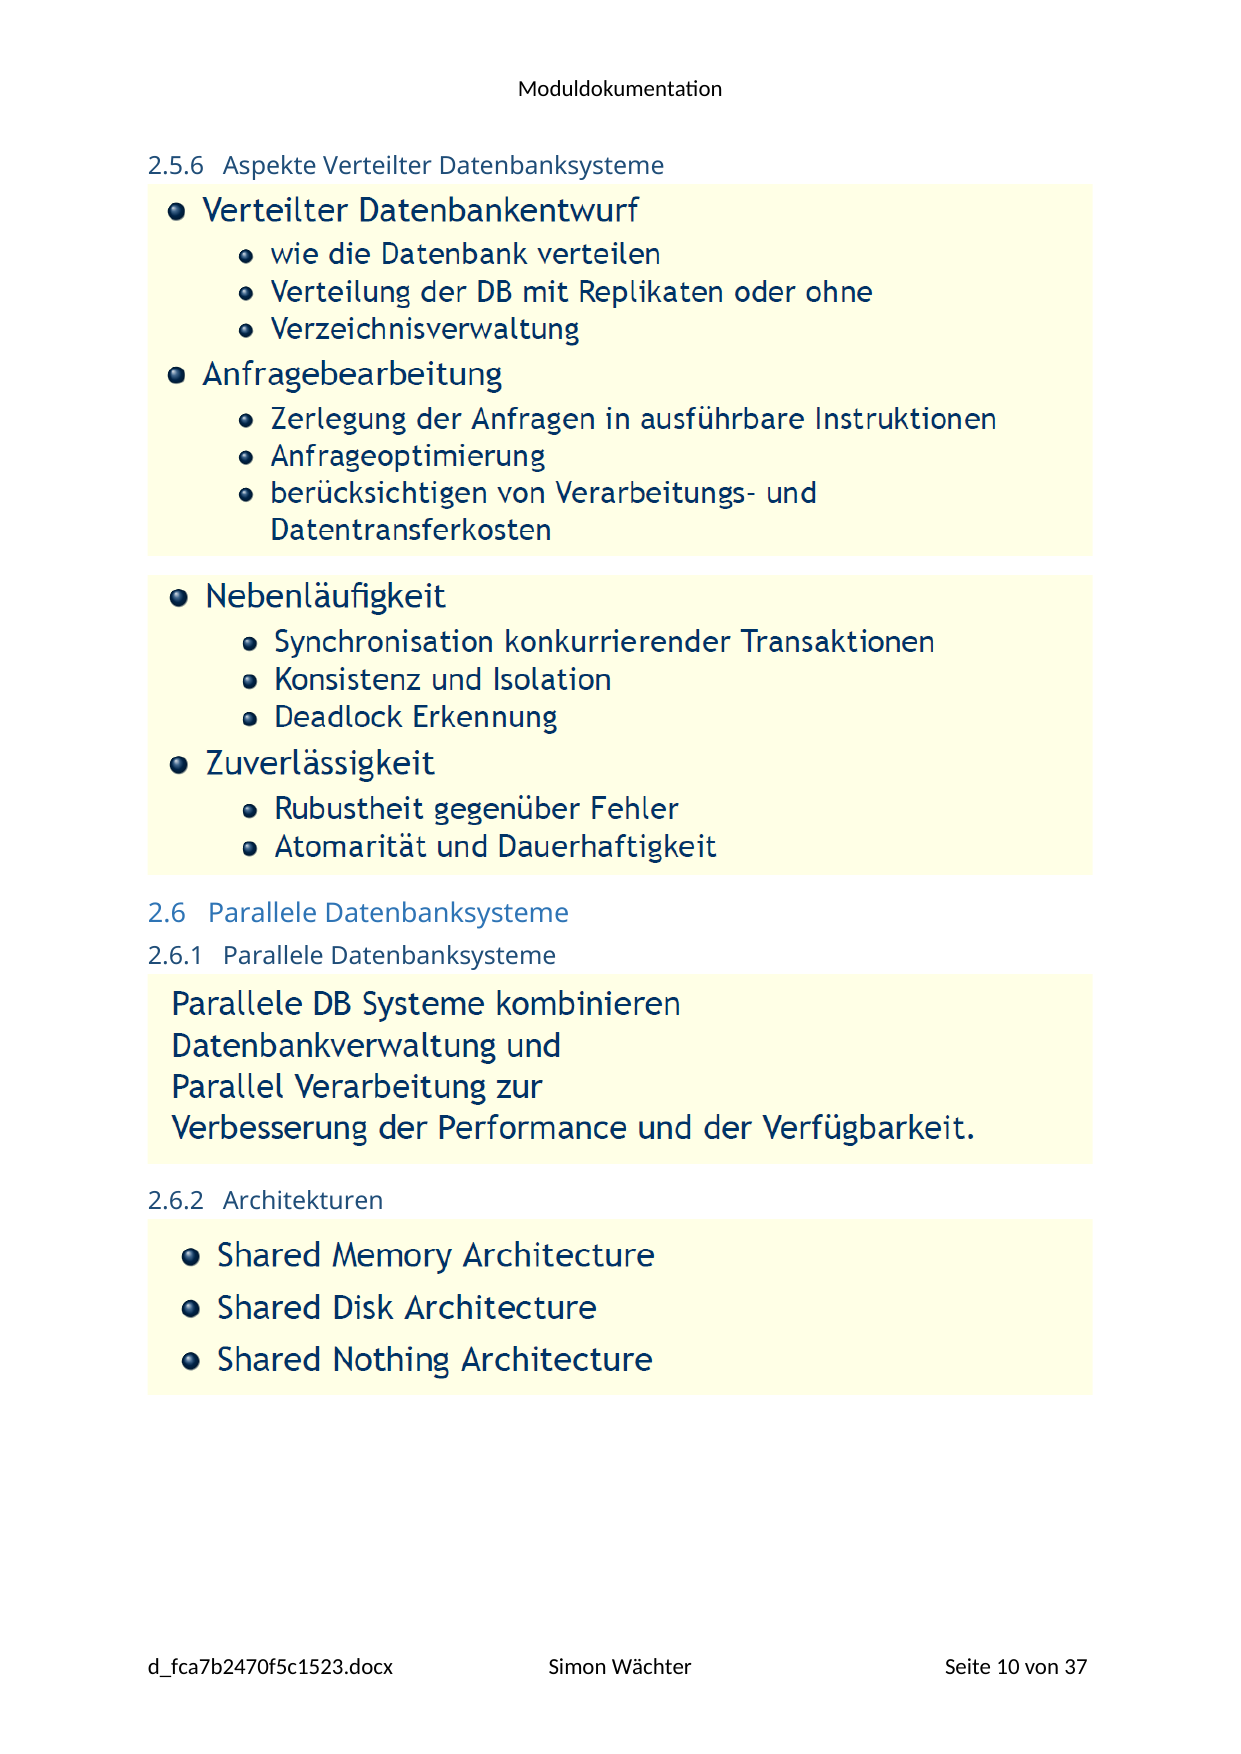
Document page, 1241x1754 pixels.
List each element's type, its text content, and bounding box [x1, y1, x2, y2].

picture [147, 1219, 1093, 1395]
subtitle Aspekte Verteilter Datenbanksysteme [148, 148, 1093, 182]
picture [147, 575, 1093, 875]
subtitle Architekturen [148, 1183, 1093, 1217]
picture [147, 974, 1093, 1164]
subtitle Parallele Datenbanksysteme [148, 894, 1093, 931]
picture [147, 184, 1093, 556]
subtitle Parallele Datenbanksysteme [148, 938, 1093, 972]
